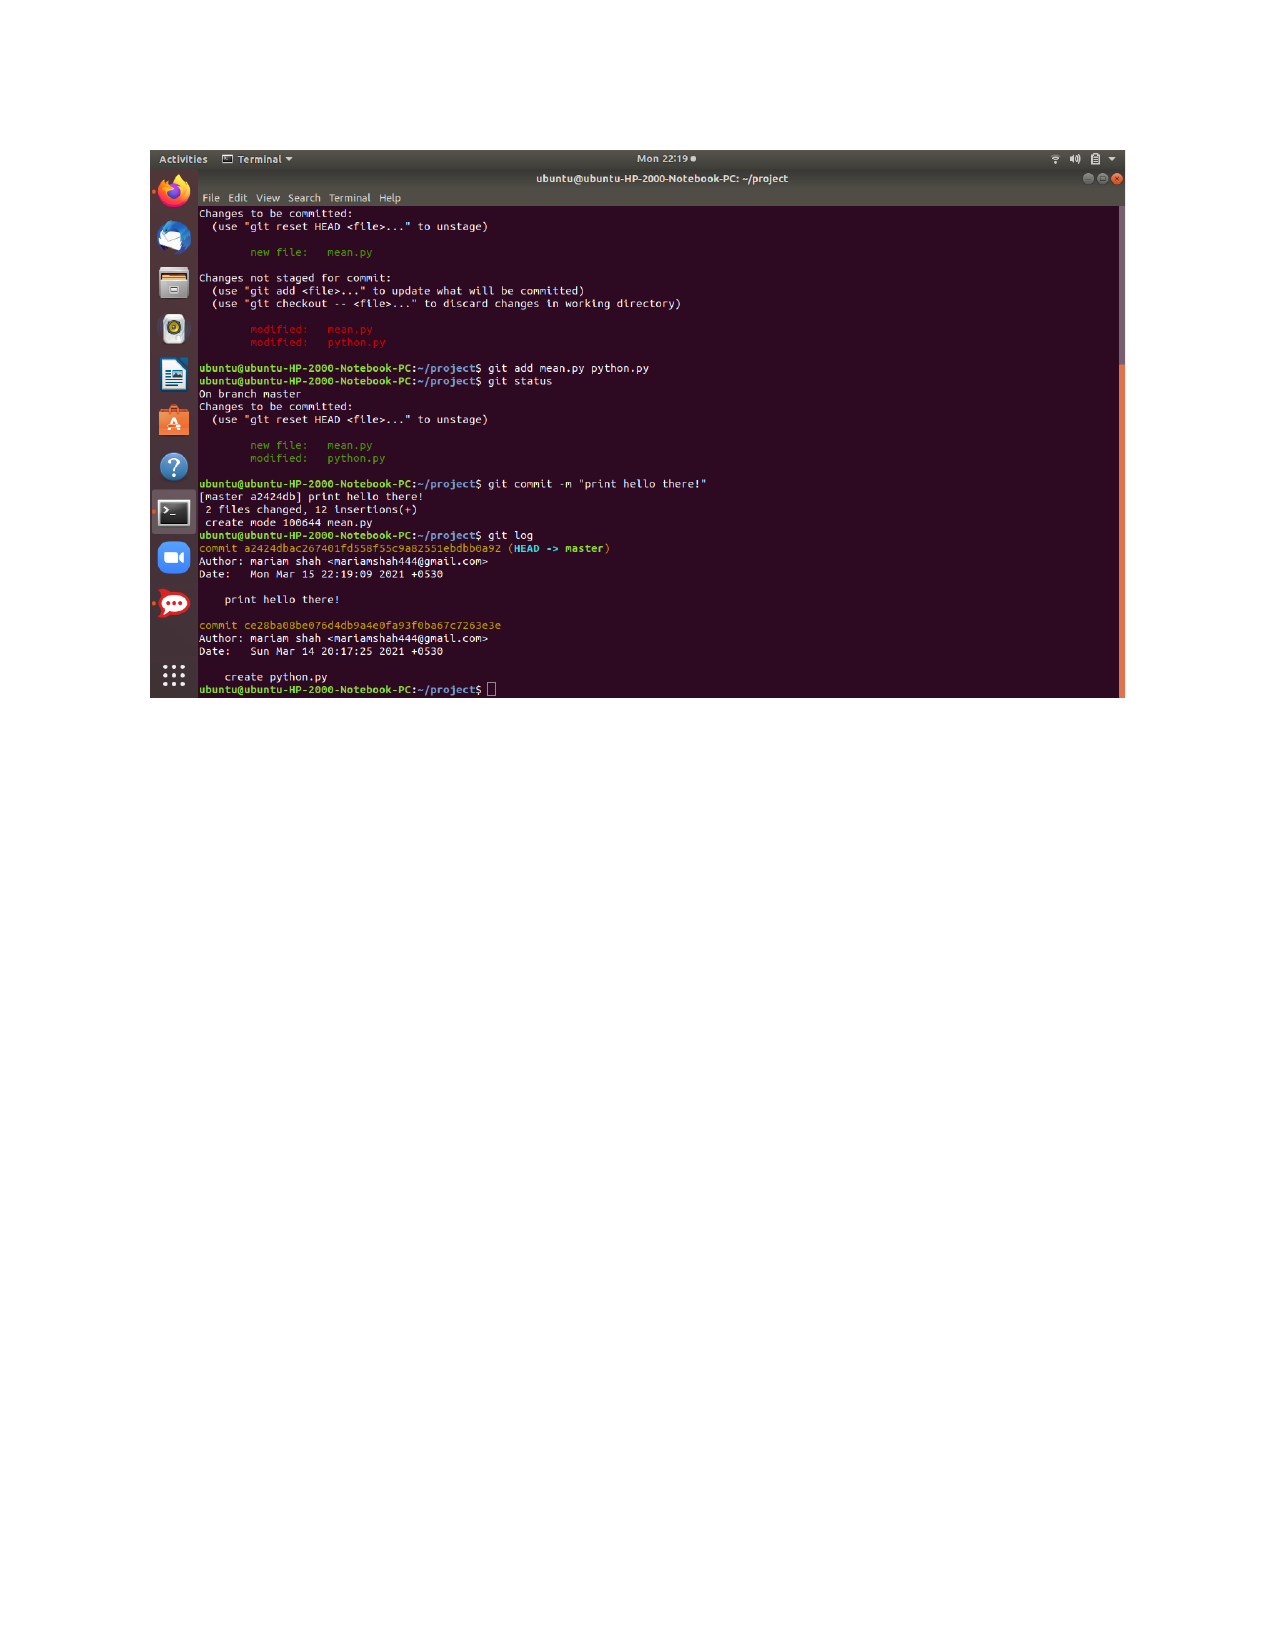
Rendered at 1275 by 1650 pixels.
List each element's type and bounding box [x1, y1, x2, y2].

picture [150, 150, 1125, 698]
